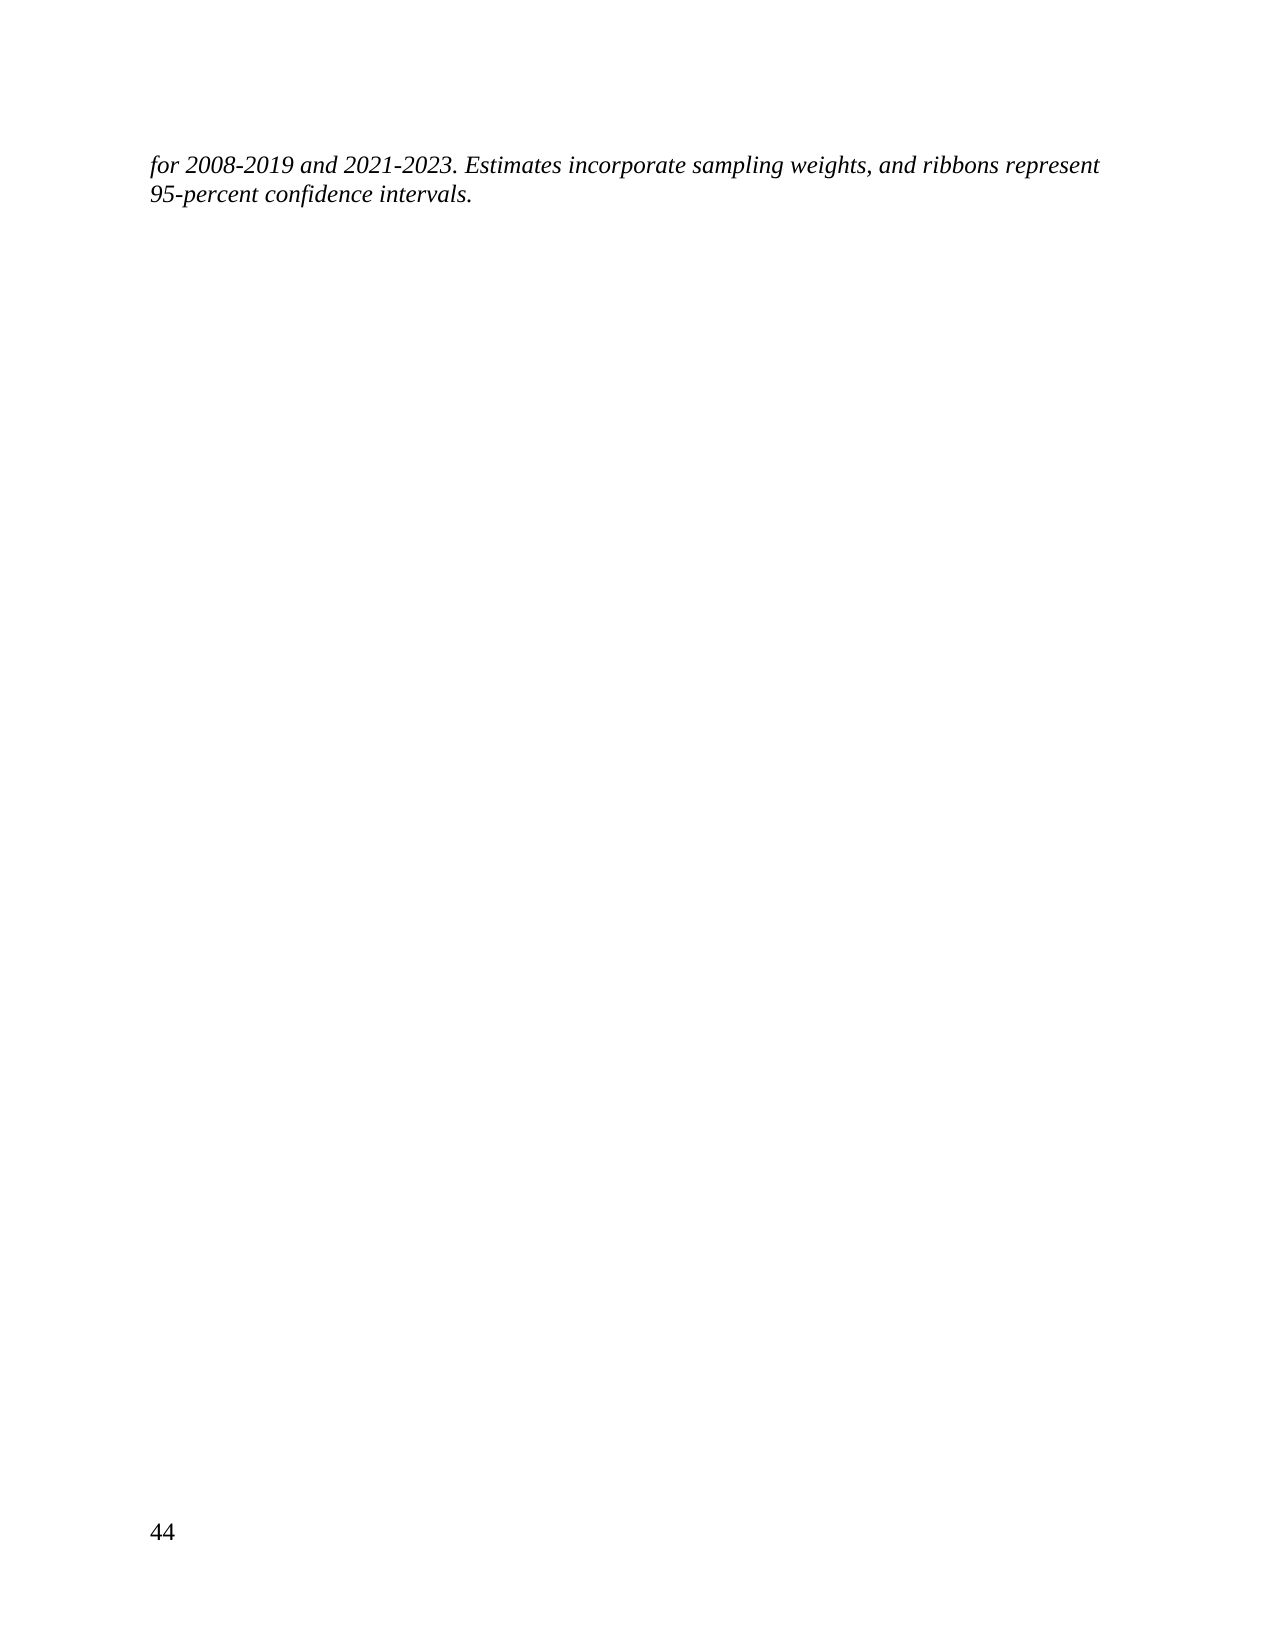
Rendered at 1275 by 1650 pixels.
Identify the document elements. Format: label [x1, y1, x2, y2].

text [150, 150, 1125, 207]
